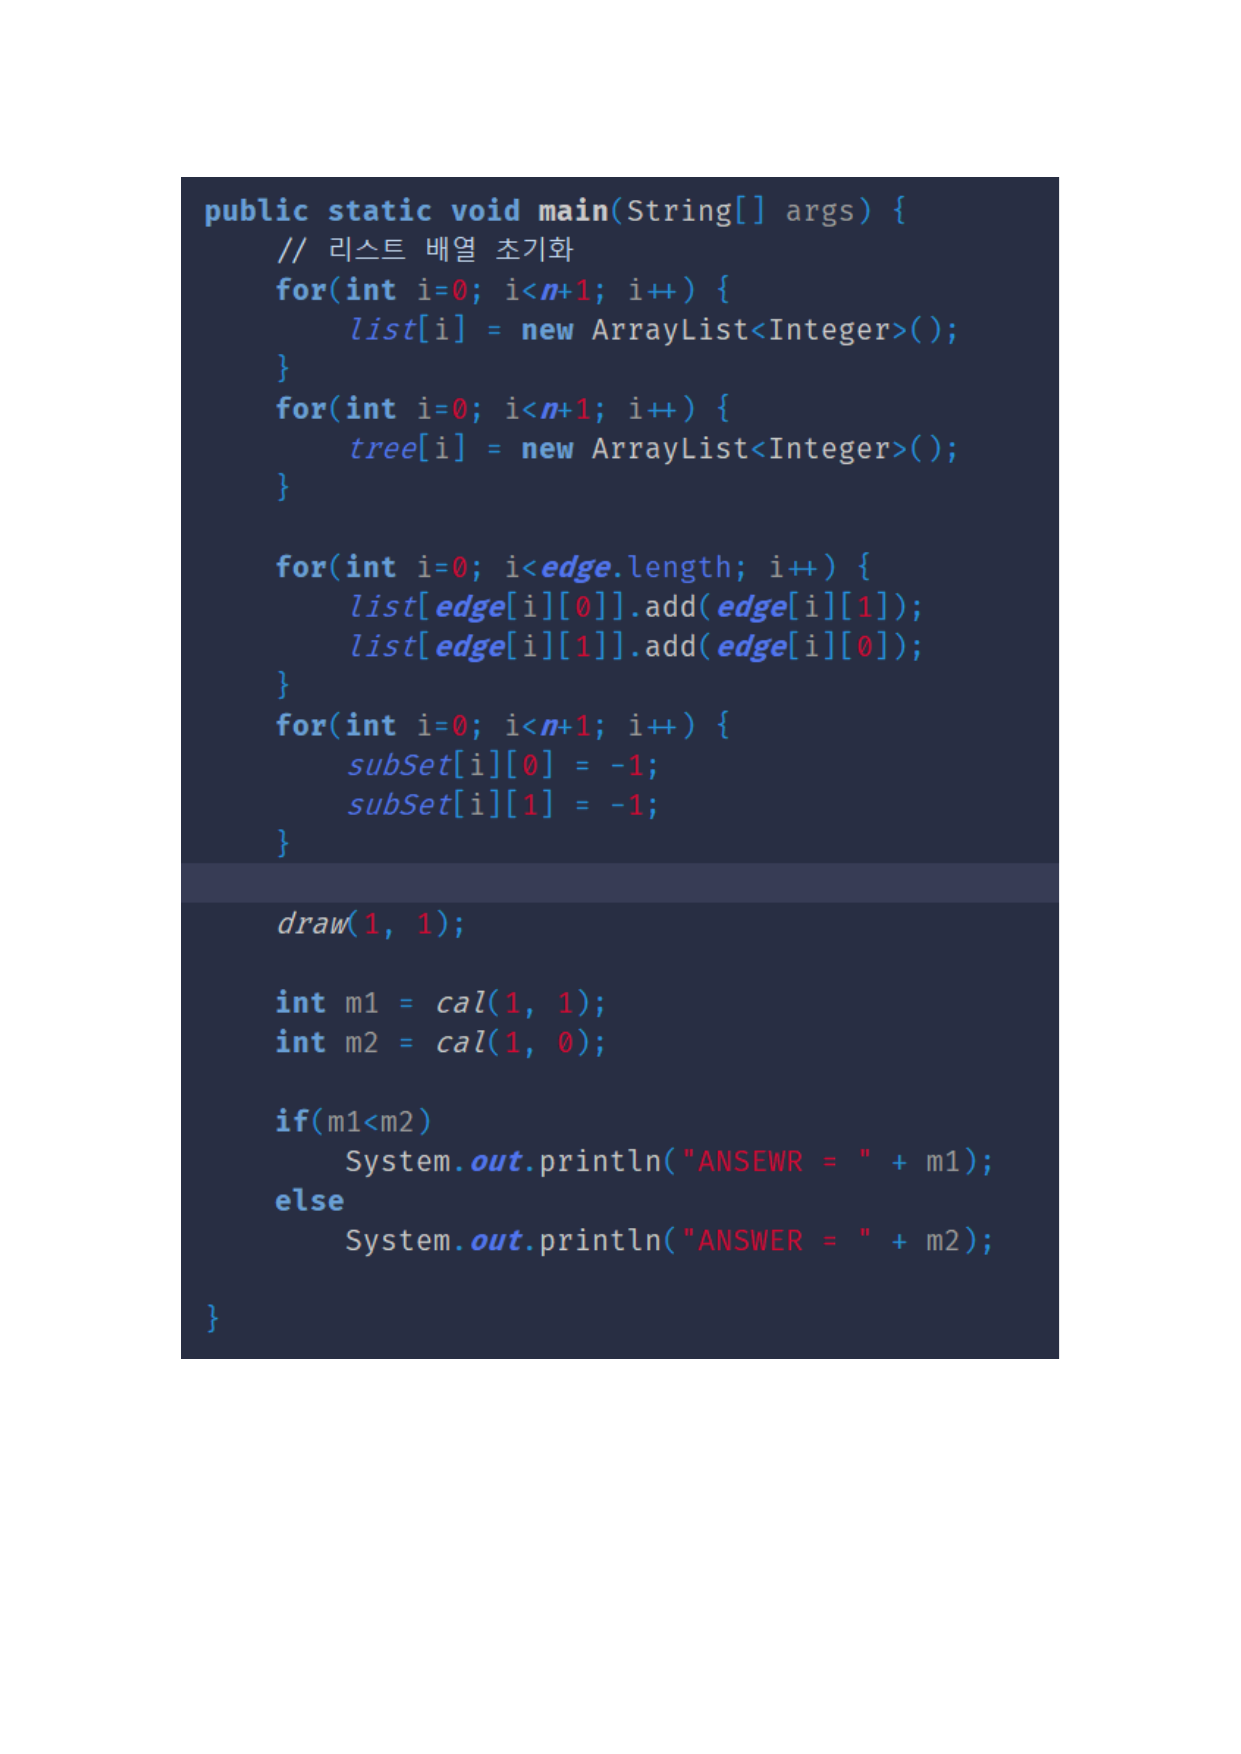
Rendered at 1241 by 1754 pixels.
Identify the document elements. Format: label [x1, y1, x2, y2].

picture [181, 177, 1060, 1359]
